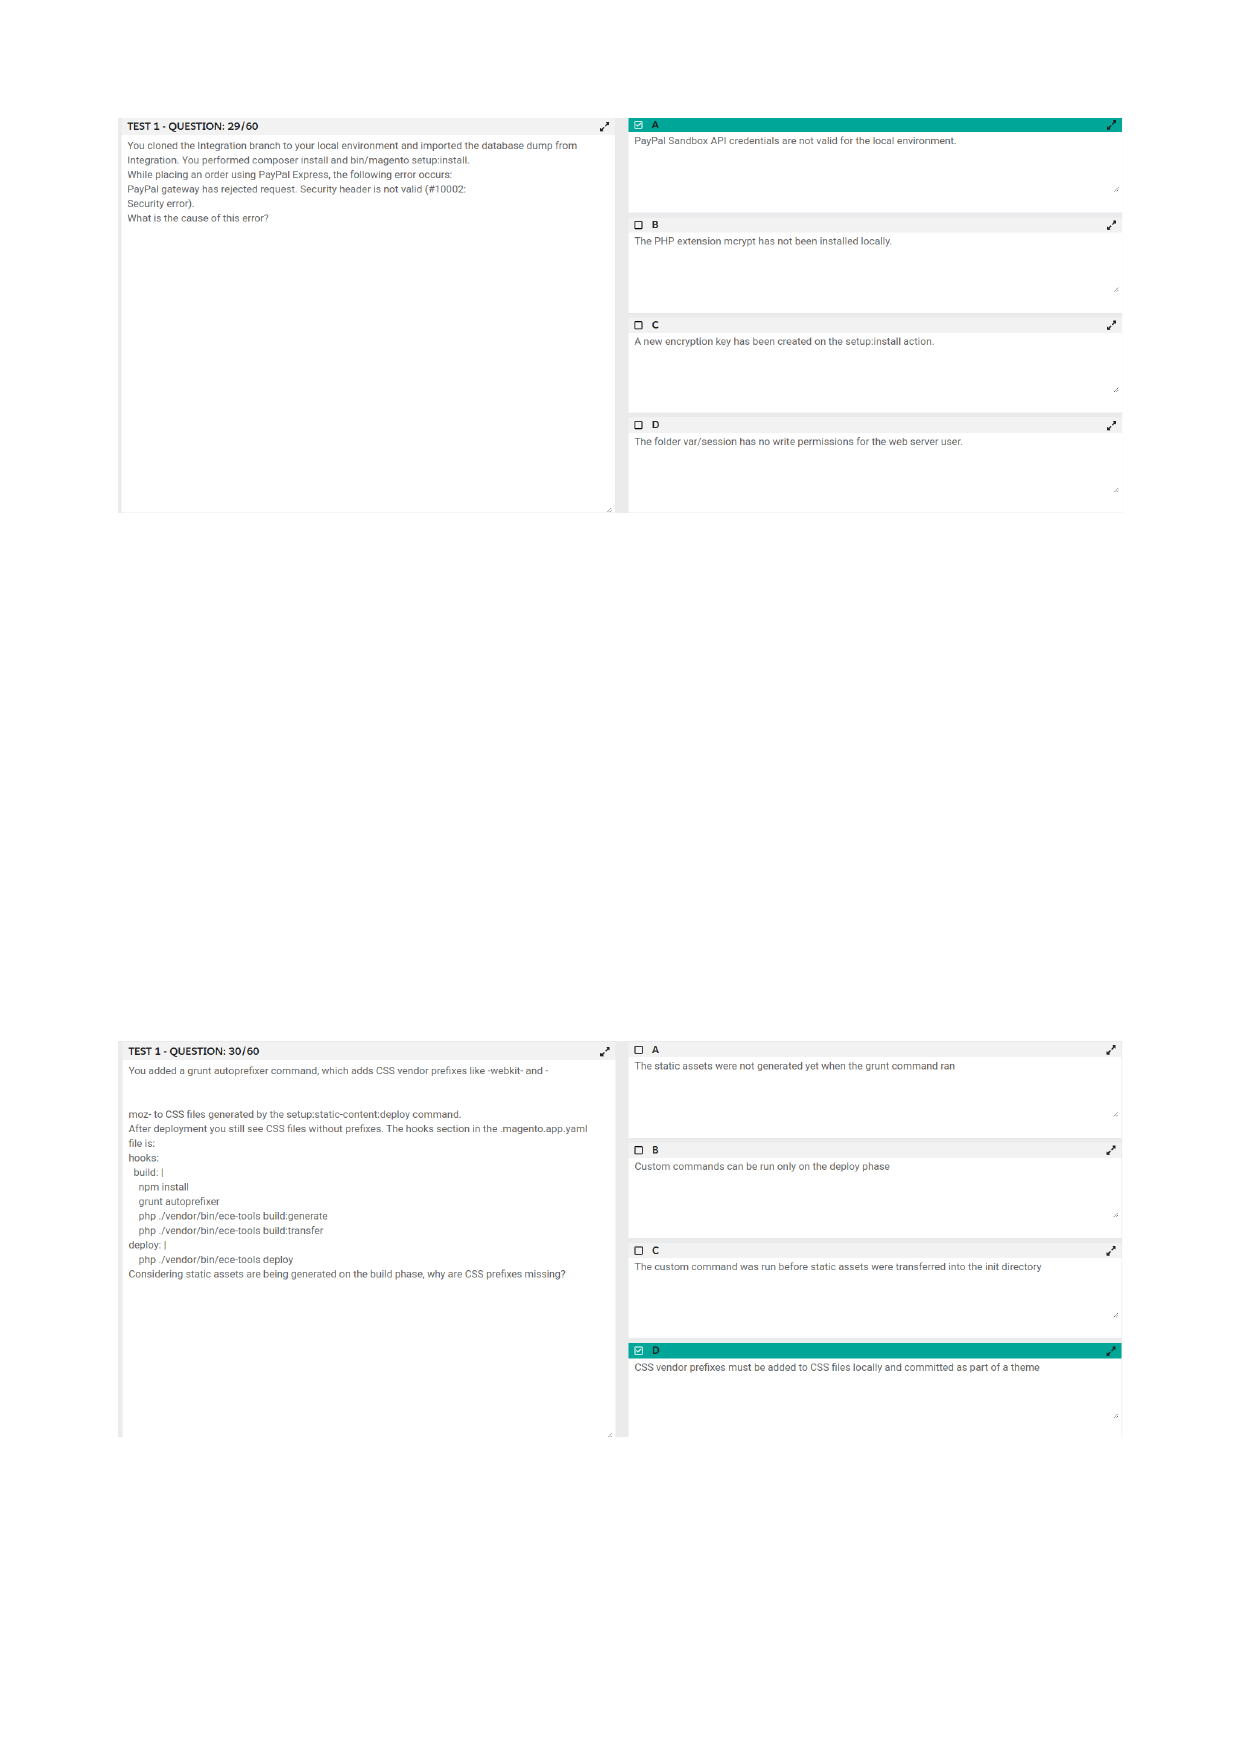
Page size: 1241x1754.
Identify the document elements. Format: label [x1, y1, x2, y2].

picture [118, 1041, 1123, 1437]
picture [118, 118, 1123, 513]
